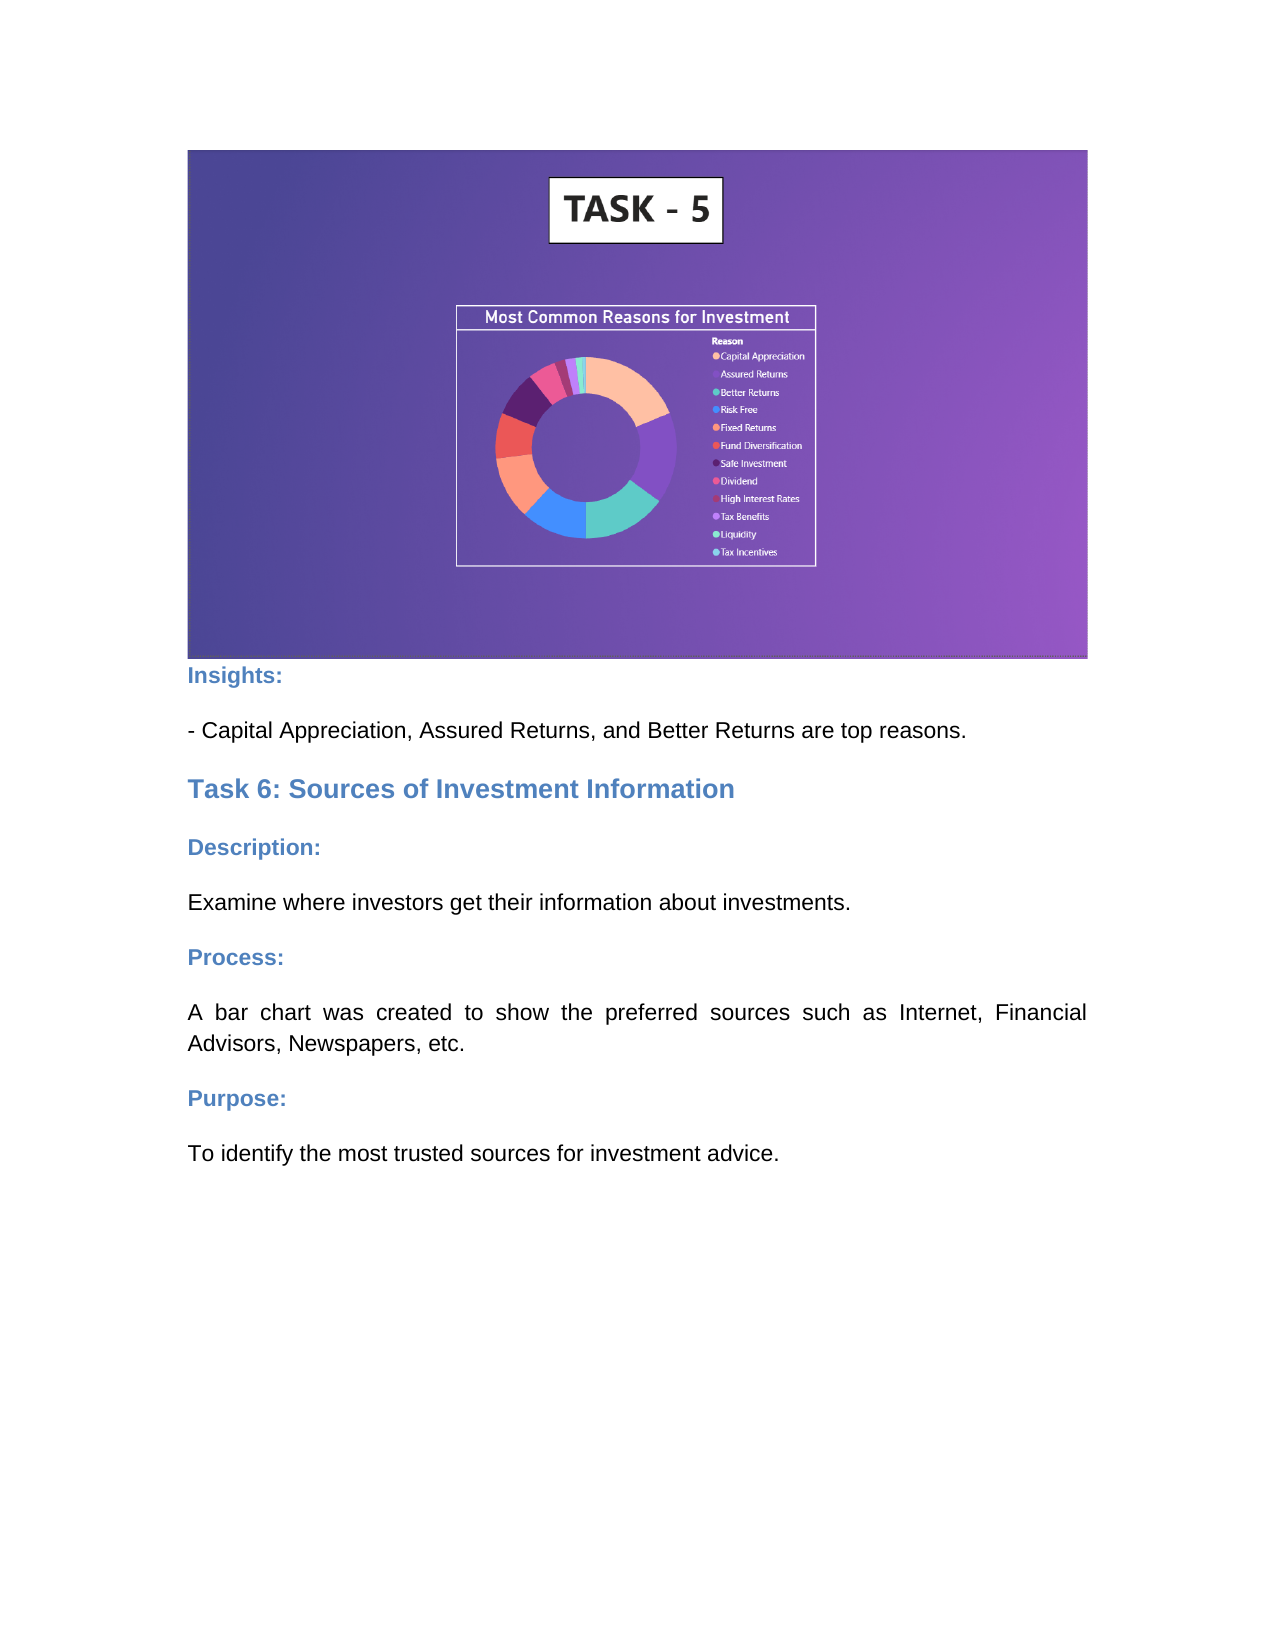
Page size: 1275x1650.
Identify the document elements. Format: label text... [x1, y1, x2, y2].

subtitle Purpose: [187, 1085, 1087, 1111]
subtitle Insights: [187, 659, 1087, 689]
text - Capital Appreciation, Assured Returns, and Better Returns are top reasons. [187, 717, 1087, 744]
subtitle Task 6: Sources of Investment Information [187, 773, 1087, 804]
picture [187, 150, 1088, 659]
subtitle Process: [187, 944, 1087, 970]
text A bar chart was created to show the preferred sources such as Internet, Financial Advisors, Newspapers, etc. [187, 999, 1087, 1056]
subtitle Description: [187, 834, 1087, 860]
text To identify the most trusted sources for investment advice. [187, 1140, 1087, 1166]
text Examine where investors get their information about investments. [187, 889, 1087, 915]
